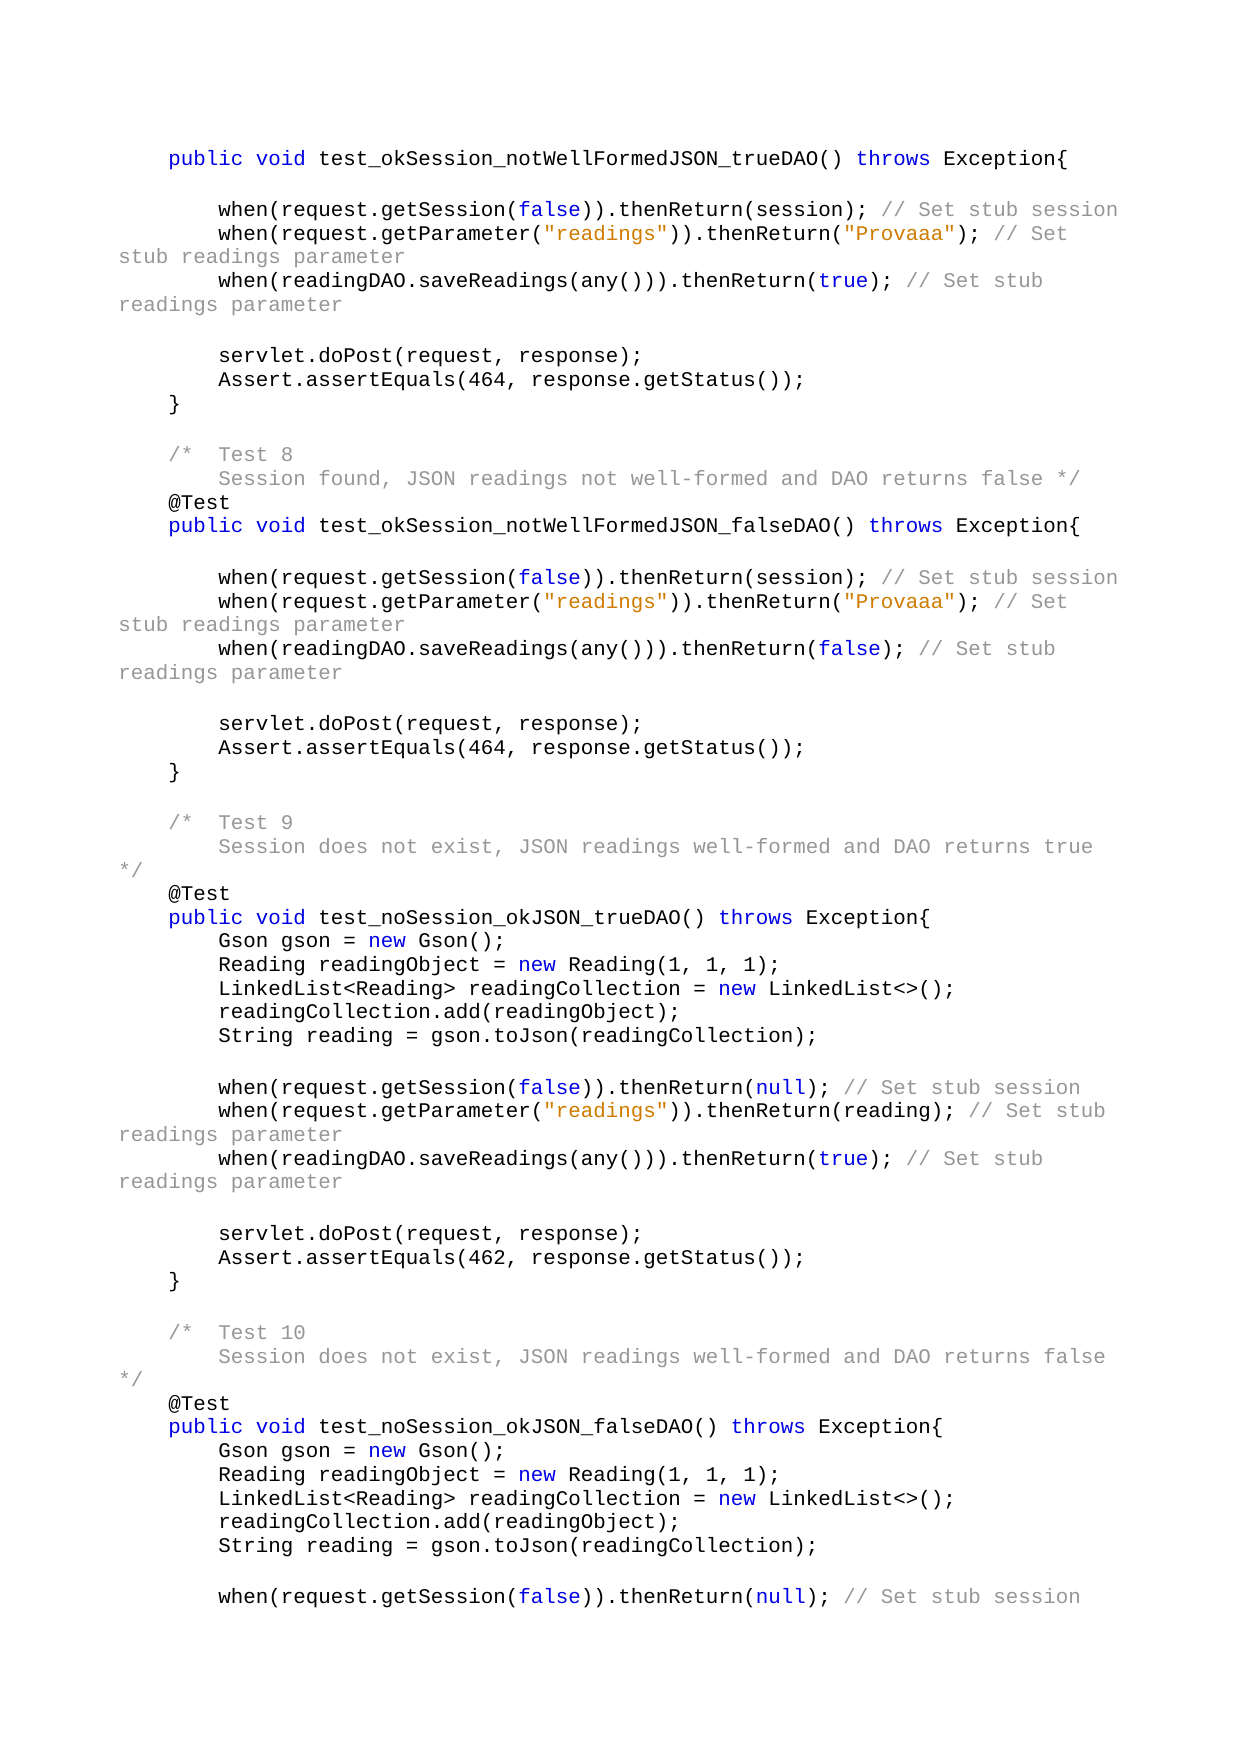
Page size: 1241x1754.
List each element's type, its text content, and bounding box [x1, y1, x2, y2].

text readingCollection.add(readingObject); [118, 1001, 1122, 1025]
text when(request.getParameter("readings")).thenReturn("Provaaa"); // Set stub readings parameter [118, 223, 1122, 270]
text Gson gson = new Gson(); [118, 1440, 1122, 1464]
text public void test_noSession_okJSON_falseDAO() throws Exception{ [118, 1417, 1122, 1440]
text servlet.doPost(request, response); [118, 346, 1122, 369]
text } [118, 761, 1122, 784]
text LinkedList<Reading> readingCollection = new LinkedList<>(); [118, 1487, 1122, 1511]
text Session does not exist, JSON readings well-formed and DAO returns false */ [118, 1346, 1122, 1393]
text when(request.getParameter("readings")).thenReturn(reading); // Set stub readings parameter [118, 1100, 1122, 1148]
text String reading = gson.toJson(readingCollection); [118, 1535, 1122, 1558]
text Gson gson = new Gson(); [118, 931, 1122, 954]
text LinkedList<Reading> readingCollection = new LinkedList<>(); [118, 978, 1122, 1001]
text Assert.assertEquals(464, response.getStatus()); [118, 369, 1122, 393]
text public void test_okSession_notWellFormedJSON_trueDAO() throws Exception{ [118, 148, 1122, 171]
text when(readingDAO.saveReadings(any())).thenReturn(true); // Set stub readings parameter [118, 270, 1122, 317]
text public void test_noSession_okJSON_trueDAO() throws Exception{ [118, 907, 1122, 931]
text when(request.getParameter("readings")).thenReturn("Provaaa"); // Set stub readings parameter [118, 591, 1122, 638]
text @Test [118, 1393, 1122, 1417]
text } [118, 1270, 1122, 1294]
text when(request.getSession(false)).thenReturn(session); // Set stub session [118, 567, 1122, 591]
text servlet.doPost(request, response); [118, 1223, 1122, 1247]
text Reading readingObject = new Reading(1, 1, 1); [118, 954, 1122, 978]
text /* Test 9 [118, 812, 1122, 836]
text Reading readingObject = new Reading(1, 1, 1); [118, 1464, 1122, 1487]
text readingCollection.add(readingObject); [118, 1511, 1122, 1535]
text /* Test 8 [118, 444, 1122, 468]
text @Test [118, 492, 1122, 515]
text when(readingDAO.saveReadings(any())).thenReturn(false); // Set stub readings parameter [118, 638, 1122, 685]
text Assert.assertEquals(462, response.getStatus()); [118, 1247, 1122, 1270]
text /* Test 10 [118, 1322, 1122, 1346]
text when(request.getSession(false)).thenReturn(session); // Set stub session [118, 199, 1122, 223]
text @Test [118, 883, 1122, 907]
text when(request.getSession(false)).thenReturn(null); // Set stub session [118, 1077, 1122, 1100]
text Assert.assertEquals(464, response.getStatus()); [118, 737, 1122, 761]
text Session found, JSON readings not well-formed and DAO returns false */ [118, 468, 1122, 492]
text servlet.doPost(request, response); [118, 713, 1122, 737]
text Session does not exist, JSON readings well-formed and DAO returns true */ [118, 836, 1122, 883]
text when(request.getSession(false)).thenReturn(null); // Set stub session [118, 1586, 1122, 1610]
text when(readingDAO.saveReadings(any())).thenReturn(true); // Set stub readings parameter [118, 1148, 1122, 1195]
text public void test_okSession_notWellFormedJSON_falseDAO() throws Exception{ [118, 515, 1122, 539]
text String reading = gson.toJson(readingCollection); [118, 1025, 1122, 1049]
text } [118, 393, 1122, 416]
